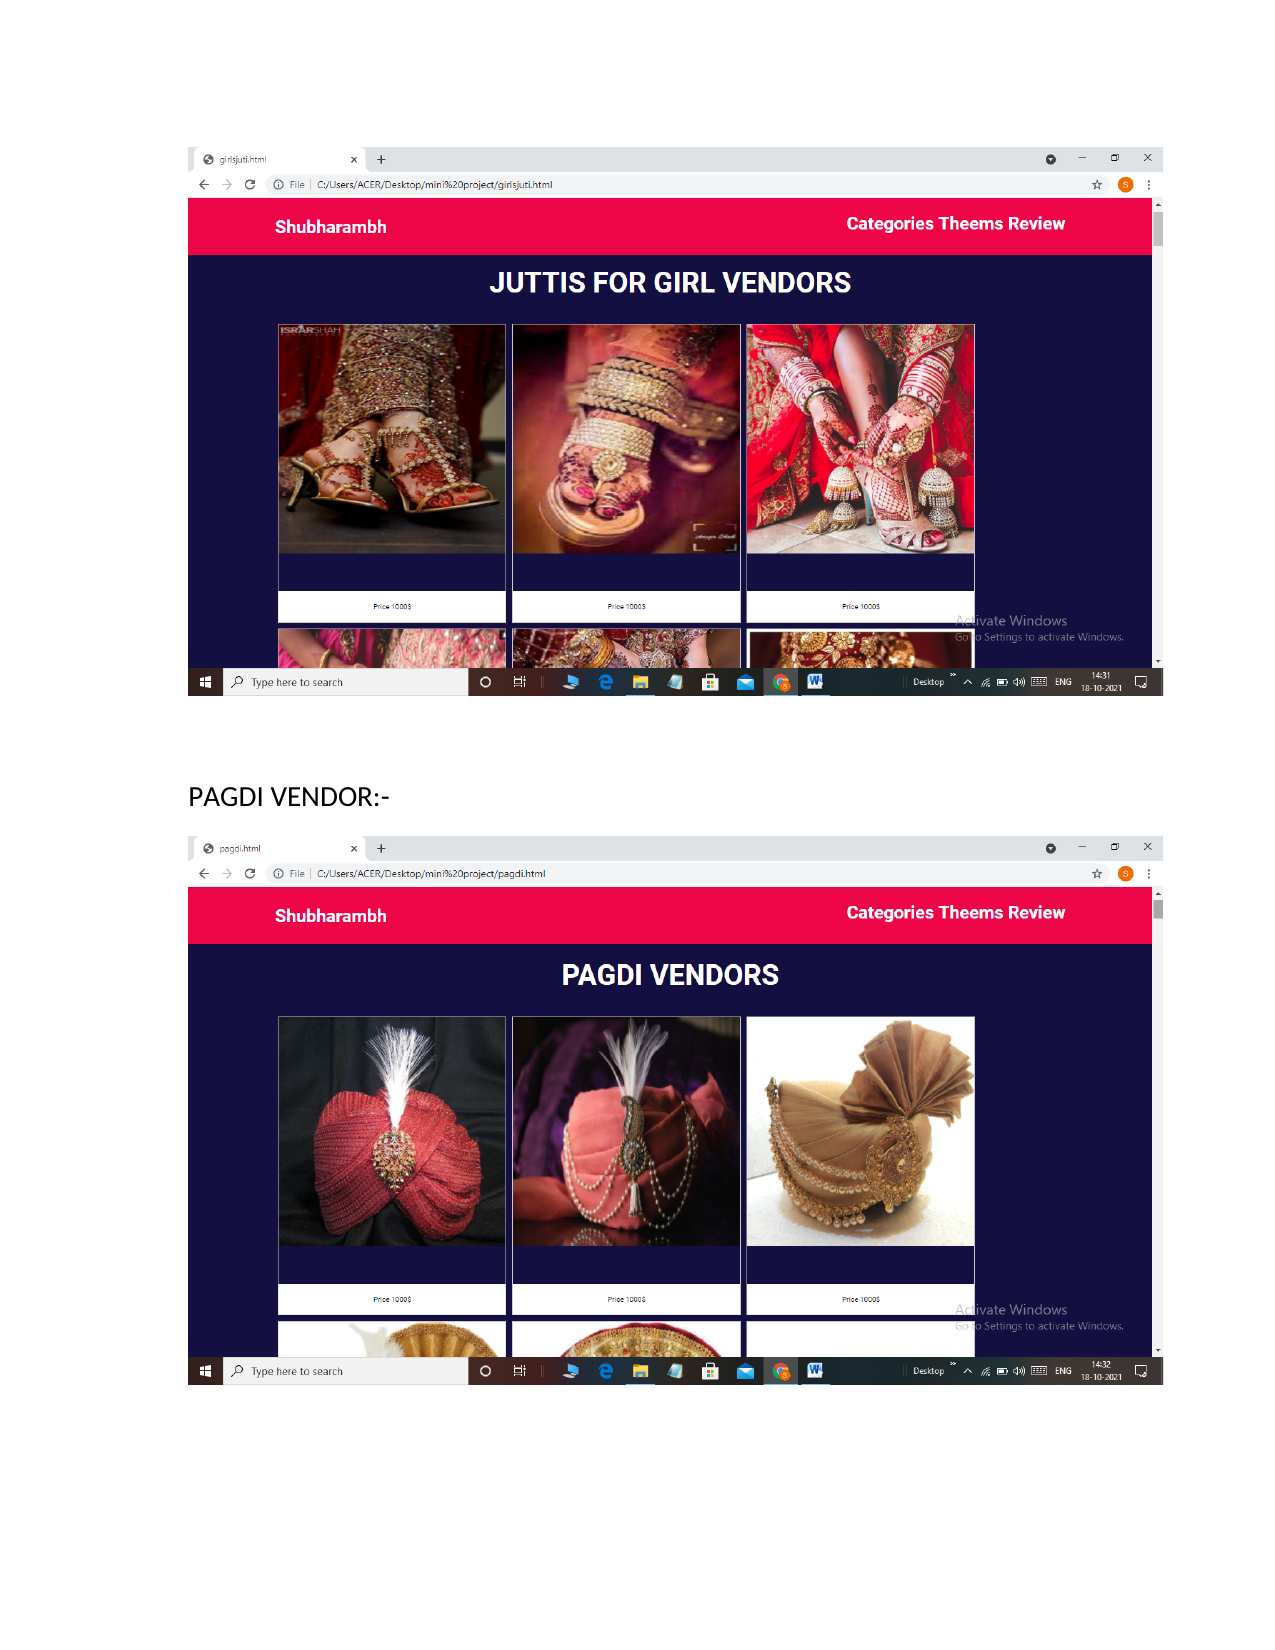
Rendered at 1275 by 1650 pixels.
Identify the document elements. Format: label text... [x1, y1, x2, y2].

text PAGDI VENDOR:- [188, 778, 1170, 813]
picture [188, 836, 1164, 1385]
picture [188, 147, 1164, 696]
